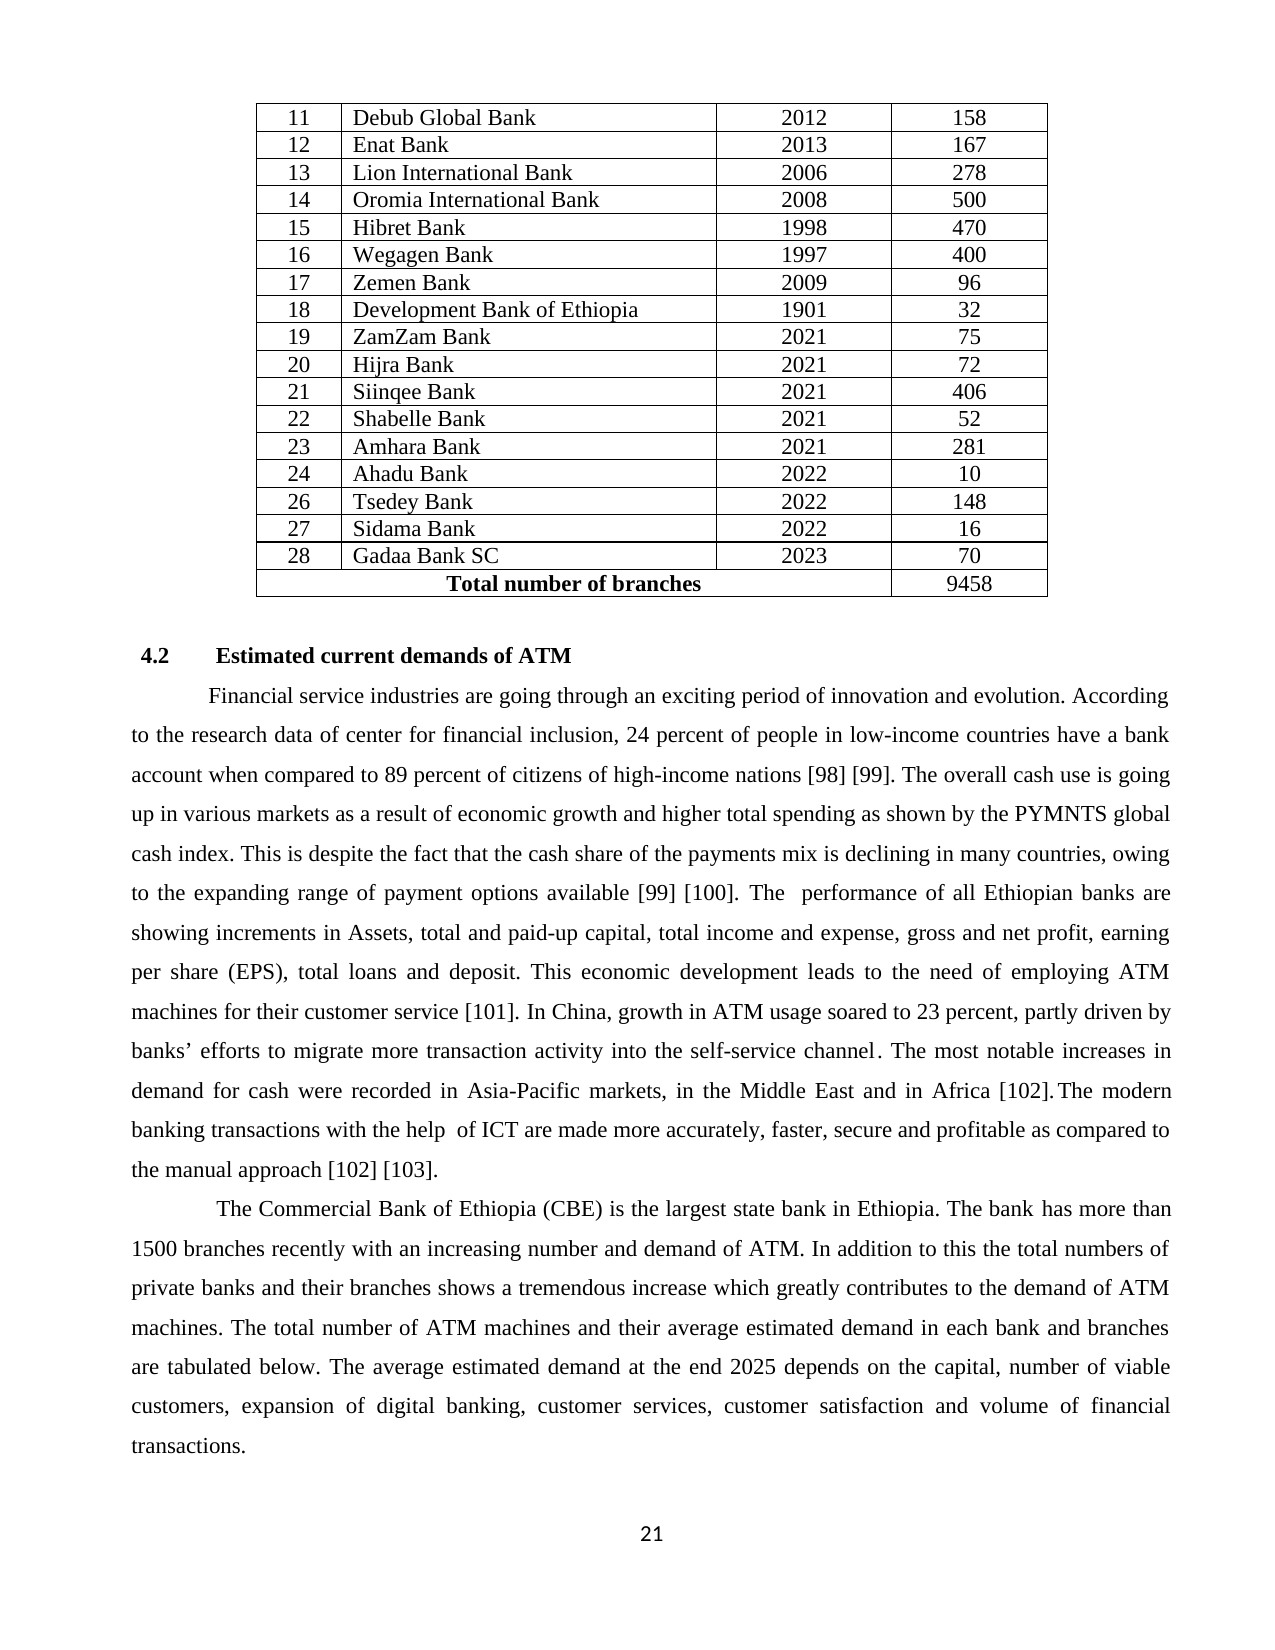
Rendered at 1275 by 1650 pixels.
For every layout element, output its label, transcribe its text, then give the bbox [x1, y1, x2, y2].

table_cell 1998 [717, 214, 891, 240]
table_cell 10 [892, 460, 1047, 487]
table_cell 2021 [717, 323, 891, 350]
table_cell 27 [257, 515, 341, 541]
table_cell 2008 [717, 186, 891, 213]
table_cell Gadaa Bank SC [342, 543, 716, 569]
table_cell Hibret Bank [342, 214, 716, 240]
table_cell 500 [892, 186, 1047, 213]
table_cell 167 [892, 132, 1047, 158]
list Estimated current demands of ATM [141, 642, 1172, 669]
table_cell 72 [892, 351, 1047, 377]
text The Commercial Bank of Ethiopia (CBE) is the largest state bank in Ethiopia. The bank has more than 1500 branches recently with an increasing number and demand of ATM. In addition to this the total numbers of private banks and their branches shows a tremendous increase which greatly contributes to the demand of ATM machines. The total number of ATM machines and their average estimated demand in each bank and branches are tabulated below. The average estimated demand at the end 2025 depends on the capital, number of viable customers, expansion of digital banking, customer services, customer satisfaction and volume of financial transactions. [131, 1195, 1172, 1458]
table_cell 2021 [717, 433, 891, 459]
table_cell 2006 [717, 159, 891, 185]
table_cell 2021 [717, 351, 891, 377]
table_cell 2013 [717, 132, 891, 158]
table_cell 2009 [717, 269, 891, 295]
table_cell Lion International Bank [342, 159, 716, 185]
table_cell 17 [257, 269, 341, 295]
table_cell 22 [257, 406, 341, 432]
table_cell Oromia International Bank [342, 186, 716, 213]
table_cell Development Bank of Ethiopia [342, 296, 716, 322]
table_cell 470 [892, 214, 1047, 240]
table_cell Debub Global Bank [342, 104, 716, 131]
table_cell 406 [892, 378, 1047, 404]
table_cell 12 [257, 132, 341, 158]
table_cell Shabelle Bank [342, 406, 716, 432]
table_cell 18 [257, 296, 341, 322]
table_cell 2022 [717, 515, 891, 541]
table_cell 148 [892, 488, 1047, 514]
text Financial service industries are going through an exciting period of innovation and evolution. According to the research data of center for financial inclusion, 24 percent of people in low-income countries have a bank account when compared to 89 percent of citizens of high-income nations [98] [99]. The overall cash use is going up in various markets as a result of economic growth and higher total spending as shown by the PYMNTS global cash index. This is despite the fact that the cash share of the payments mix is declining in many countries, owing to the expanding range of payment options available [99] [100]. The performance of all Ethiopian banks are showing increments in Assets, total and paid-up capital, total income and expense, gross and net profit, earning per share (EPS), total loans and deposit. This economic development leads to the need of employing ATM machines for their customer service [101]. In China, growth in ATM usage soared to 23 percent, partly driven by banks’ efforts to migrate more transaction activity into the self-service channel. The most notable increases in demand for cash were recorded in Asia-Pacific markets, in the Middle East and in Africa [102].The modern banking transactions with the help of ICT are made more accurately, faster, secure and profitable as compared to the manual approach [102] [103]. [131, 682, 1172, 1182]
table_cell 14 [257, 186, 341, 213]
table_cell Total number of branches [257, 570, 891, 596]
table_cell 70 [892, 543, 1047, 569]
table_cell 11 [257, 104, 341, 131]
table_cell Siinqee Bank [342, 378, 716, 404]
table_cell 15 [257, 214, 341, 240]
table_cell 16 [892, 515, 1047, 541]
table_cell 2023 [717, 543, 891, 569]
table_cell 26 [257, 488, 341, 514]
table_cell 278 [892, 159, 1047, 185]
table_cell 2012 [717, 104, 891, 131]
table_cell 16 [257, 241, 341, 267]
table_cell Amhara Bank [342, 433, 716, 459]
table_cell 96 [892, 269, 1047, 295]
table_cell Sidama Bank [342, 515, 716, 541]
table_cell Ahadu Bank [342, 460, 716, 487]
table_cell 2022 [717, 488, 891, 514]
table_cell 52 [892, 406, 1047, 432]
table_cell 24 [257, 460, 341, 487]
table_cell 23 [257, 433, 341, 459]
table_cell 9458 [892, 570, 1047, 596]
table_cell 13 [257, 159, 341, 185]
table_cell 2021 [717, 406, 891, 432]
table_cell 32 [892, 296, 1047, 322]
table_cell 281 [892, 433, 1047, 459]
table_cell Enat Bank [342, 132, 716, 158]
table_cell 1901 [717, 296, 891, 322]
table_cell 75 [892, 323, 1047, 350]
table_cell 2021 [717, 378, 891, 404]
table_cell ZamZam Bank [342, 323, 716, 350]
table_cell Zemen Bank [342, 269, 716, 295]
table_cell 1997 [717, 241, 891, 267]
table_cell 2022 [717, 460, 891, 487]
table_cell 400 [892, 241, 1047, 267]
table_cell 19 [257, 323, 341, 350]
table_cell 158 [892, 104, 1047, 131]
table_cell Hijra Bank [342, 351, 716, 377]
table_cell 21 [257, 378, 341, 404]
table_cell Wegagen Bank [342, 241, 716, 267]
table_cell Tsedey Bank [342, 488, 716, 514]
table_cell 20 [257, 351, 341, 377]
table_cell 28 [257, 543, 341, 569]
